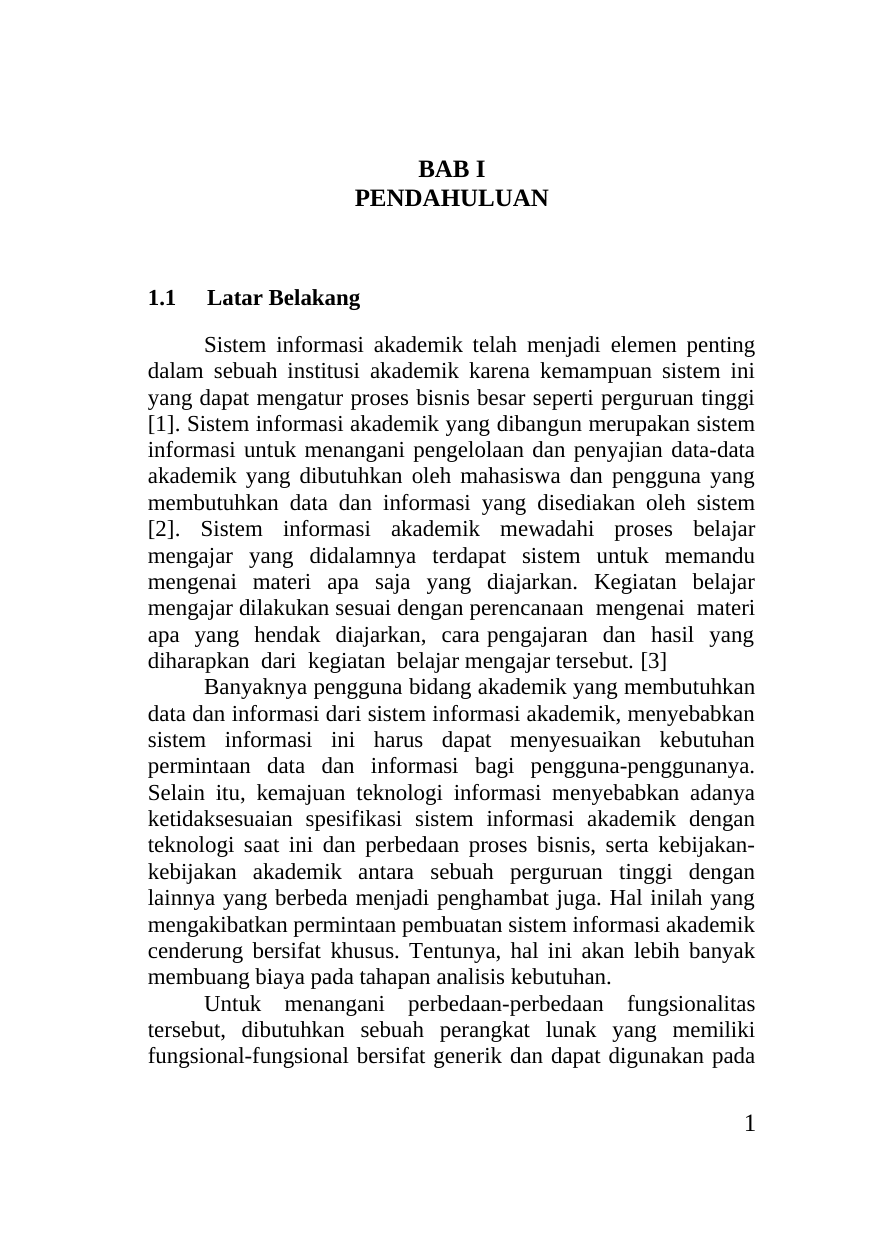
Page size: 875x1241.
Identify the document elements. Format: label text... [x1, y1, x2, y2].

subtitle Latar Belakang [148, 284, 756, 310]
subtitle BAB I PENDAHULUAN [148, 154, 756, 211]
text Banyaknya pengguna bidang akademik yang membutuhkan data dan informasi dari sistem informasi akademik, menyebabkan sistem informasi ini harus dapat menyesuaikan kebutuhan permintaan data dan informasi bagi pengguna-penggunanya. Selain itu, kemajuan teknologi informasi menyebabkan adanya ketidaksesuaian spesifikasi sistem informasi akademik dengan teknologi saat ini dan perbedaan proses bisnis, serta kebijakan-kebijakan akademik antara sebuah perguruan tinggi dengan lainnya yang berbeda menjadi penghambat juga. Hal inilah yang mengakibatkan permintaan pembuatan sistem informasi akademik cenderung bersifat khusus. Tentunya, hal ini akan lebih banyak membuang biaya pada tahapan analisis kebutuhan. [148, 673, 756, 990]
text Sistem informasi akademik telah menjadi elemen penting dalam sebuah institusi akademik karena kemampuan sistem ini yang dapat mengatur proses bisnis besar seperti perguruan tinggi . Sistem informasi akademik yang dibangun merupakan sistem informasi untuk menangani pengelolaan dan penyajian data-data akademik yang dibutuhkan oleh mahasiswa dan pengguna yang membutuhkan data dan informasi yang disediakan oleh sistem . Sistem informasi akademik mewadahi proses belajar mengajar yang didalamnya terdapat sistem untuk memandu mengenai materi apa saja yang diajarkan. Kegiatan belajar mengajar dilakukan sesuai dengan perencanaan mengenai materi apa yang hendak diajarkan, cara pengajaran dan hasil yang diharapkan dari kegiatan belajar mengajar tersebut. [148, 331, 756, 673]
